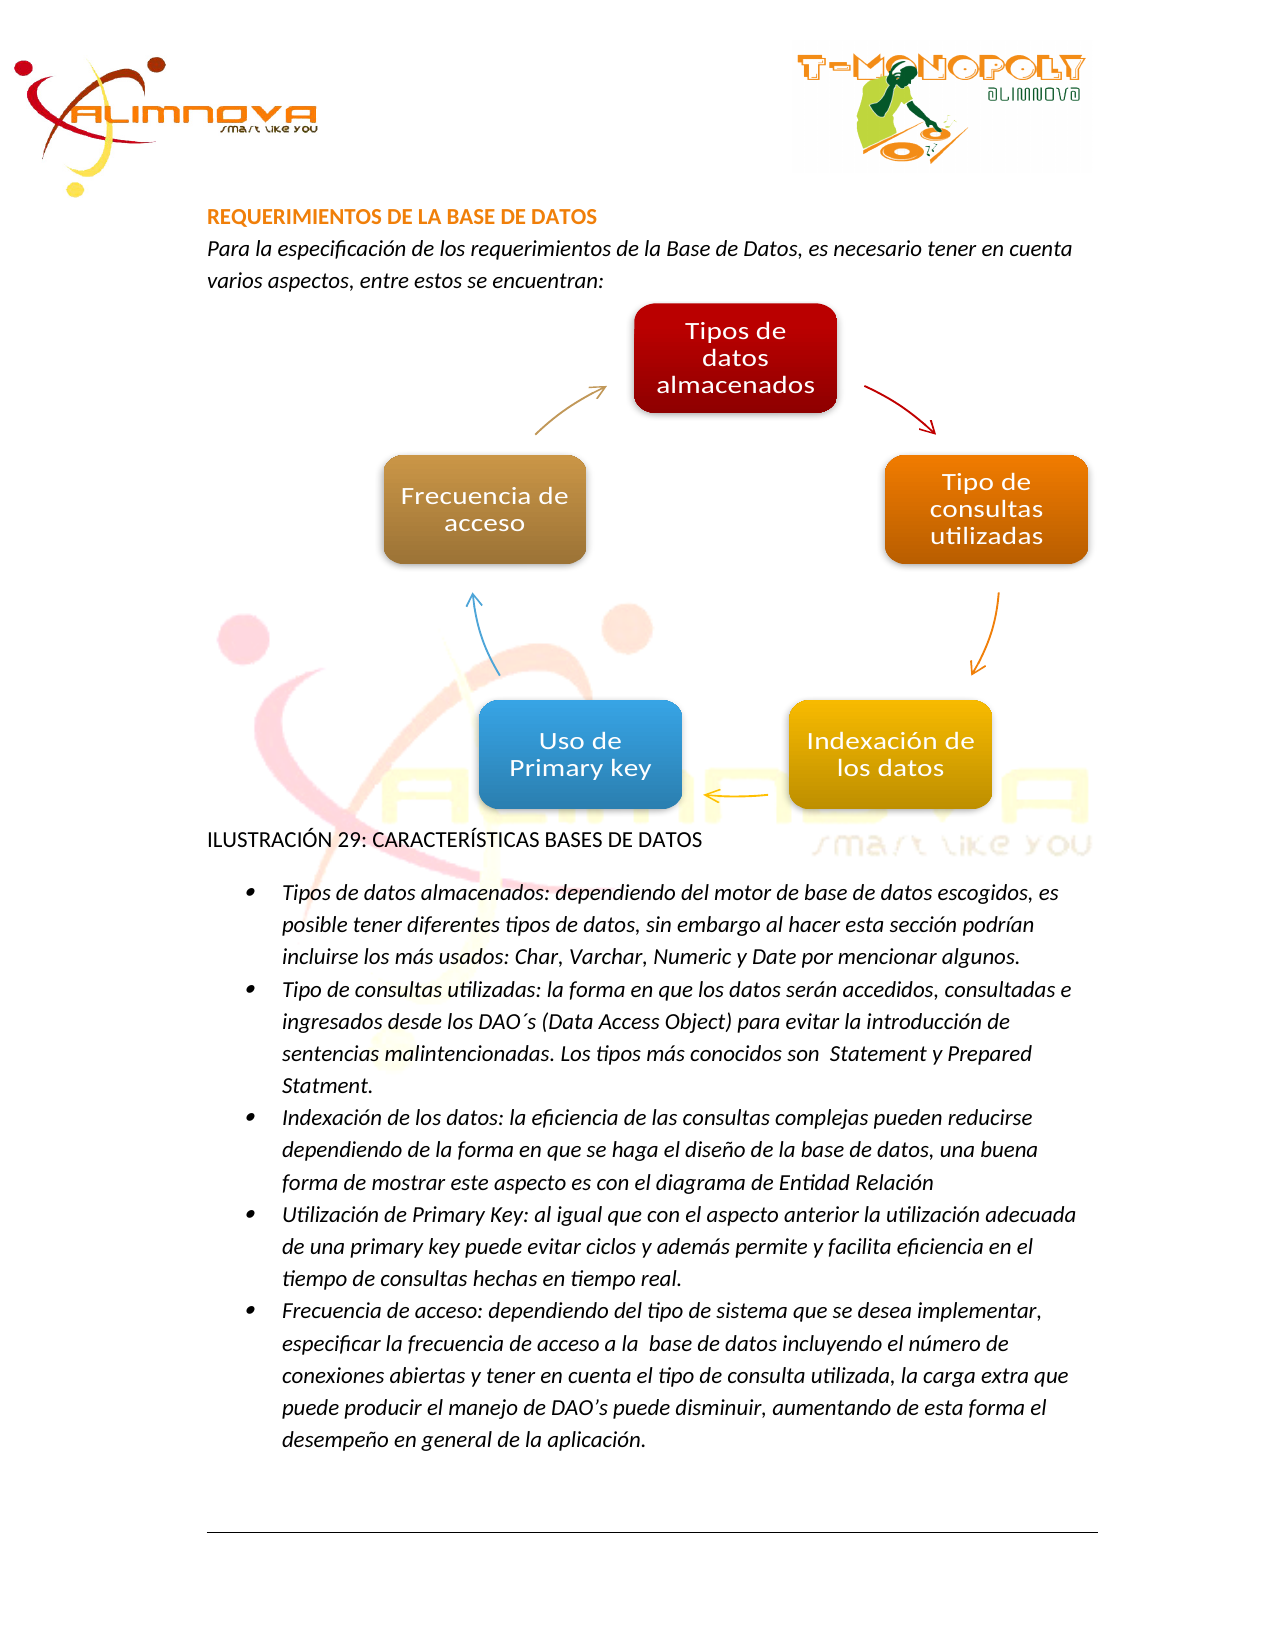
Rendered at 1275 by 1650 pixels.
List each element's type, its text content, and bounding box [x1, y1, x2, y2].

text Para la especificación de los requerimientos de la Base de Datos, es necesario tener en cuenta varios aspectos, entre estos se encuentran: [207, 234, 1098, 294]
subtitle REQUERIMIENTOS DE LA BASE DE DATOS [207, 177, 1098, 230]
list Tipos de datos almacenados: dependiendo del motor de base de datos escogidos, es posible tener diferentes tipos de datos, sin embargo al hacer esta sección podrían incluirse los más usados: Char, Varchar, Numeric y Date por mencionar algunos. [244, 878, 1098, 971]
list Frecuencia de acceso: dependiendo del tipo de sistema que se desea implementar, especificar la frecuencia de acceso a la base de datos incluyendo el número de conexiones abiertas y tener en cuenta el tipo de consulta utilizada, la carga extra que puede producir el manejo de DAO’s puede disminuir, aumentando de esta forma el desempeño en general de la aplicación. [244, 1297, 1098, 1453]
picture [10, 55, 319, 199]
list Indexación de los datos: la eficiencia de las consultas complejas pueden reducirse dependiendo de la forma en que se haga el diseño de la base de datos, una buena forma de mostrar este aspecto es con el diagrama de Entidad Relación [244, 1103, 1098, 1196]
picture [792, 40, 1093, 173]
list Tipo de consultas utilizadas: la forma en que los datos serán accedidos, consultadas e ingresados desde los DAO´s (Data Access Object) para evitar la introducción de sentencias malintencionadas. Los tipos más conocidos son Statement y Prepared Statment. [244, 975, 1098, 1099]
list Utilización de Primary Key: al igual que con el aspecto anterior la utilización adecuada de una primary key puede evitar ciclos y además permite y facilita eficiencia en el tiempo de consultas hechas en tiempo real. [244, 1200, 1098, 1292]
